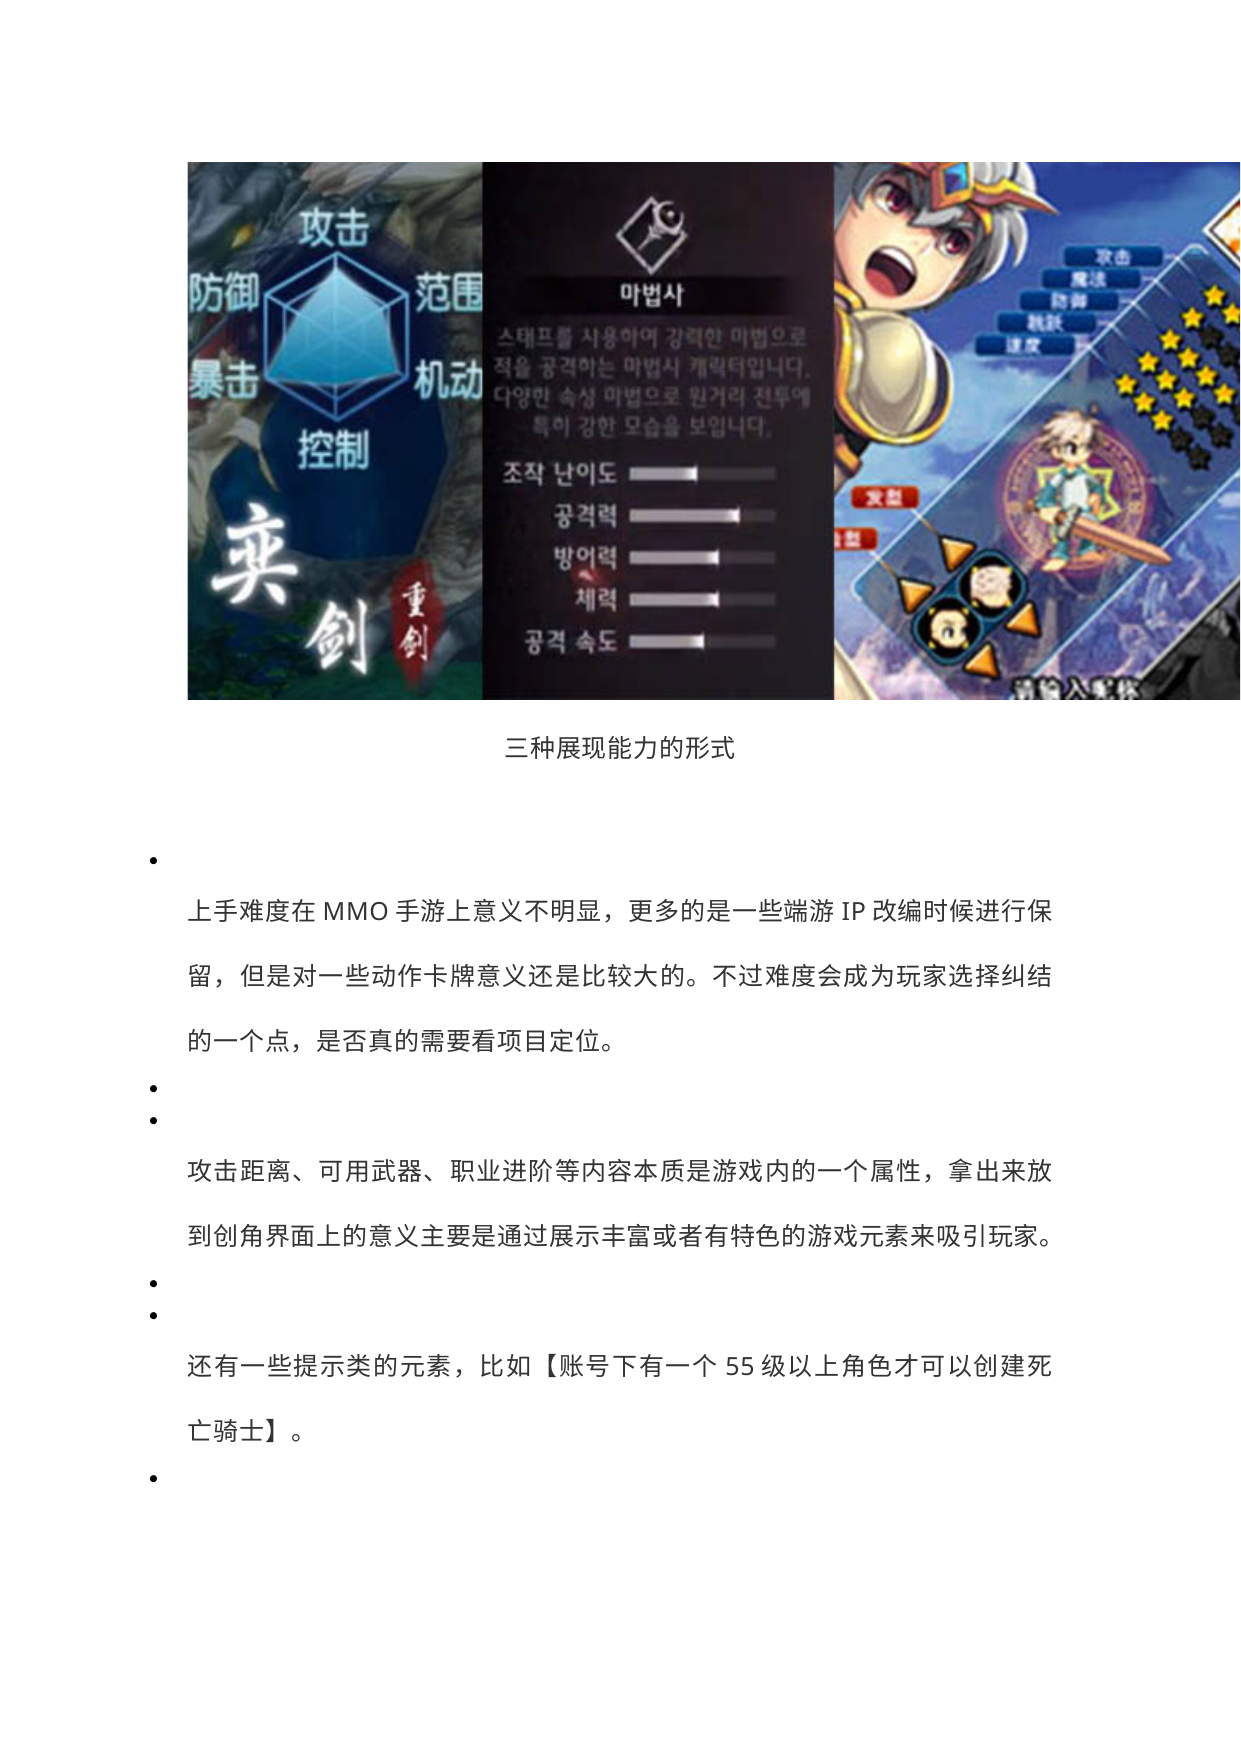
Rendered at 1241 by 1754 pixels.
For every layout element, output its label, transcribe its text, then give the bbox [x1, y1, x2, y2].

text 上手难度在MMO手游上意义不明显，更多的是一些端游IP改编时候进行保留，但是对一些动作卡牌意义还是比较大的。不过难度会成为玩家选择纠结的一个点，是否真的需要看项目定位。 [187, 877, 1053, 1072]
text 攻击距离、可用武器、职业进阶等内容本质是游戏内的一个属性，拿出来放到创角界面上的意义主要是通过展示丰富或者有特色的游戏元素来吸引玩家。 [187, 1137, 1053, 1267]
text 还有一些提示类的元素，比如【账号下有一个55级以上角色才可以创建死亡骑士】。 [187, 1332, 1053, 1462]
text 三种展现能力的形式 [187, 714, 1053, 779]
picture [187, 162, 1241, 700]
